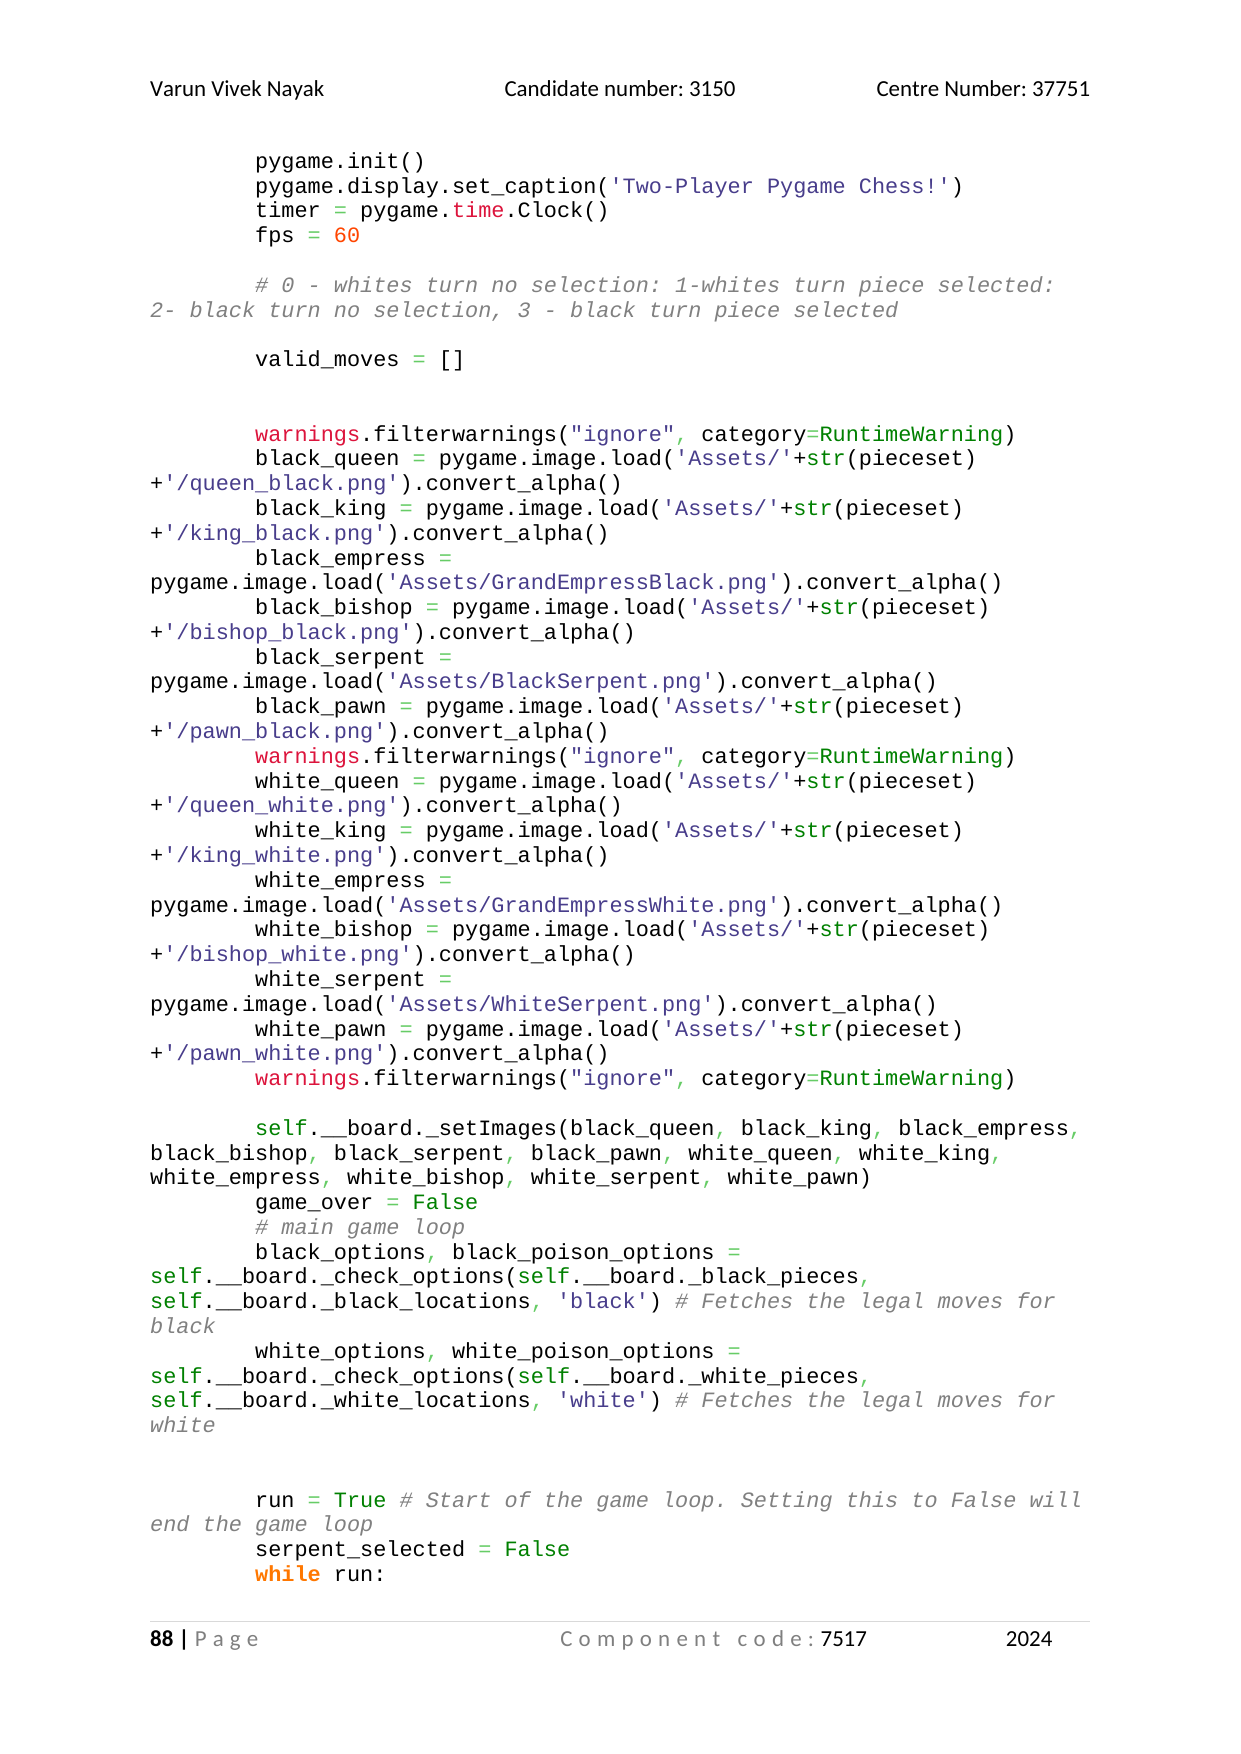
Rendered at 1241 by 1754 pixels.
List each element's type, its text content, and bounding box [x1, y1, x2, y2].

text self.__board._setImages(black_queen, black_king, black_empress, black_bishop, black_serpent, black_pawn, white_queen, white_king, white_empress, white_bishop, white_serpent, white_pawn) [150, 1117, 1090, 1191]
text game_over = False [150, 1191, 1090, 1216]
text black_bishop = pygame.image.load('Assets/'+str(pieceset)+'/bishop_black.png').convert_alpha() [150, 596, 1090, 646]
text white_empress = pygame.image.load('Assets/GrandEmpressWhite.png').convert_alpha() [150, 869, 1090, 918]
text black_options, black_poison_options = self.__board._check_options(self.__board._black_pieces, self.__board._black_locations, 'black') # Fetches the legal moves for black [150, 1241, 1090, 1340]
text while run: [150, 1563, 1090, 1588]
text white_queen = pygame.image.load('Assets/'+str(pieceset)+'/queen_white.png').convert_alpha() [150, 770, 1090, 819]
text white_serpent = pygame.image.load('Assets/WhiteSerpent.png').convert_alpha() [150, 968, 1090, 1018]
text warnings.filterwarnings("ignore", category=RuntimeWarning) [150, 745, 1090, 770]
text white_king = pygame.image.load('Assets/'+str(pieceset)+'/king_white.png').convert_alpha() [150, 819, 1090, 869]
text pygame.init() [150, 150, 1090, 175]
text black_king = pygame.image.load('Assets/'+str(pieceset)+'/king_black.png').convert_alpha() [150, 497, 1090, 547]
text pygame.display.set_caption('Two-Player Pygame Chess!') [150, 175, 1090, 199]
text # main game loop [150, 1216, 1090, 1241]
text black_queen = pygame.image.load('Assets/'+str(pieceset)+'/queen_black.png').convert_alpha() [150, 447, 1090, 497]
text run = True # Start of the game loop. Setting this to False will end the game loop [150, 1489, 1090, 1538]
text white_pawn = pygame.image.load('Assets/'+str(pieceset)+'/pawn_white.png').convert_alpha() [150, 1018, 1090, 1067]
text black_serpent = pygame.image.load('Assets/BlackSerpent.png').convert_alpha() [150, 646, 1090, 695]
text black_pawn = pygame.image.load('Assets/'+str(pieceset)+'/pawn_black.png').convert_alpha() [150, 695, 1090, 745]
text timer = pygame.time.Clock() [150, 199, 1090, 224]
text black_empress = pygame.image.load('Assets/GrandEmpressBlack.png').convert_alpha() [150, 547, 1090, 596]
text warnings.filterwarnings("ignore", category=RuntimeWarning) [150, 423, 1090, 447]
text valid_moves = [] [150, 348, 1090, 373]
text fps = 60 [150, 224, 1090, 249]
text serpent_selected = False [150, 1538, 1090, 1563]
text warnings.filterwarnings("ignore", category=RuntimeWarning) [150, 1067, 1090, 1092]
text white_options, white_poison_options = self.__board._check_options(self.__board._white_pieces, self.__board._white_locations, 'white') # Fetches the legal moves for white [150, 1340, 1090, 1439]
text # 0 - whites turn no selection: 1-whites turn piece selected: 2- black turn no selection, 3 - black turn piece selected [150, 274, 1090, 323]
text white_bishop = pygame.image.load('Assets/'+str(pieceset)+'/bishop_white.png').convert_alpha() [150, 918, 1090, 968]
